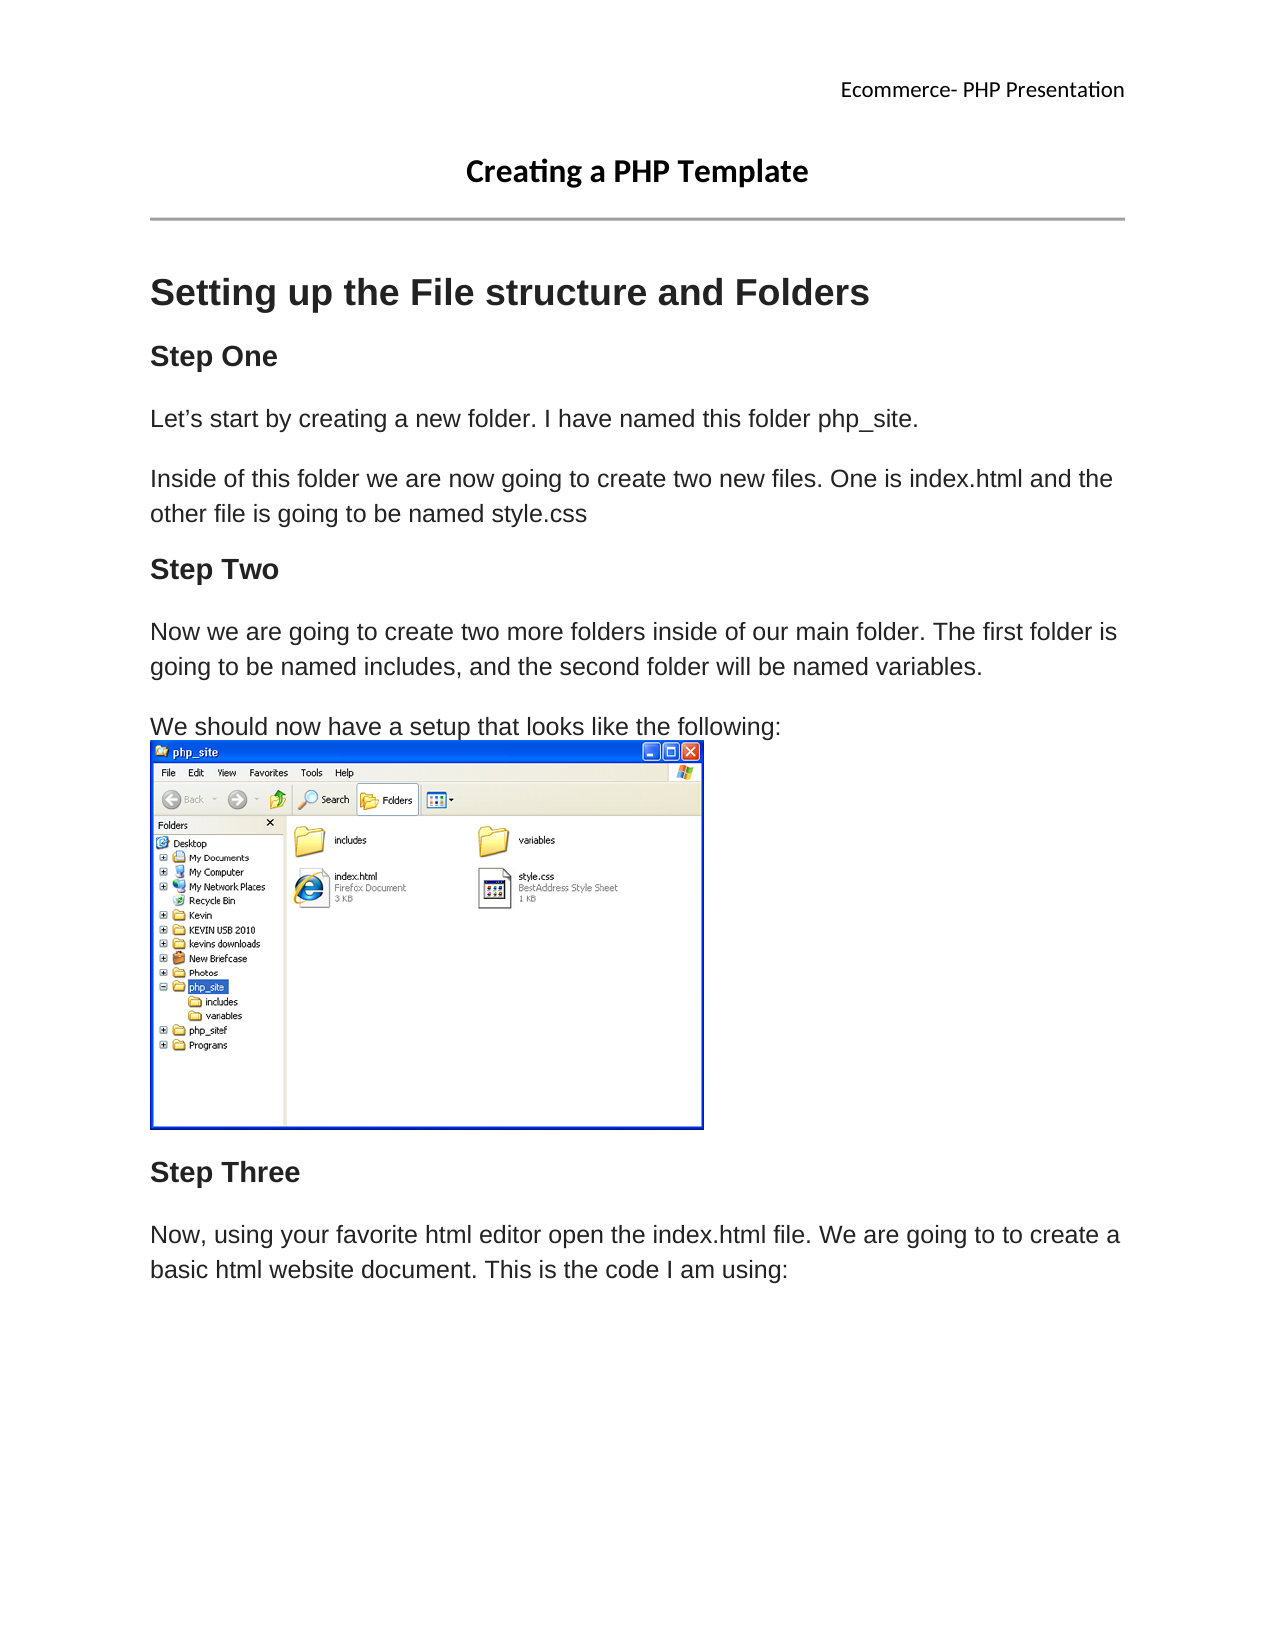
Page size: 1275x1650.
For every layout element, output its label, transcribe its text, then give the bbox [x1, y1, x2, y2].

text Creating a PHP Template [150, 150, 1125, 191]
picture [150, 740, 704, 1131]
text Now we are going to create two more folders inside of our main folder. The first folder is going to be named includes, and the second folder will be named variables. [150, 611, 1125, 681]
text Now, using your favorite html editor open the index.html file. We are going to to create a basic html website document. This is the code I am using: [150, 1214, 1125, 1284]
text Step Two [150, 552, 1125, 586]
text Step One [150, 339, 1125, 372]
text Inside of this folder we are now going to create two new files. One is index.html and the other file is going to be named style.css [150, 457, 1125, 527]
subtitle Step Three [150, 1155, 1125, 1189]
text Let’s start by creating a new folder. I have named this folder php_site. [150, 397, 1125, 432]
text Setting up the File structure and Folders [150, 271, 1125, 314]
